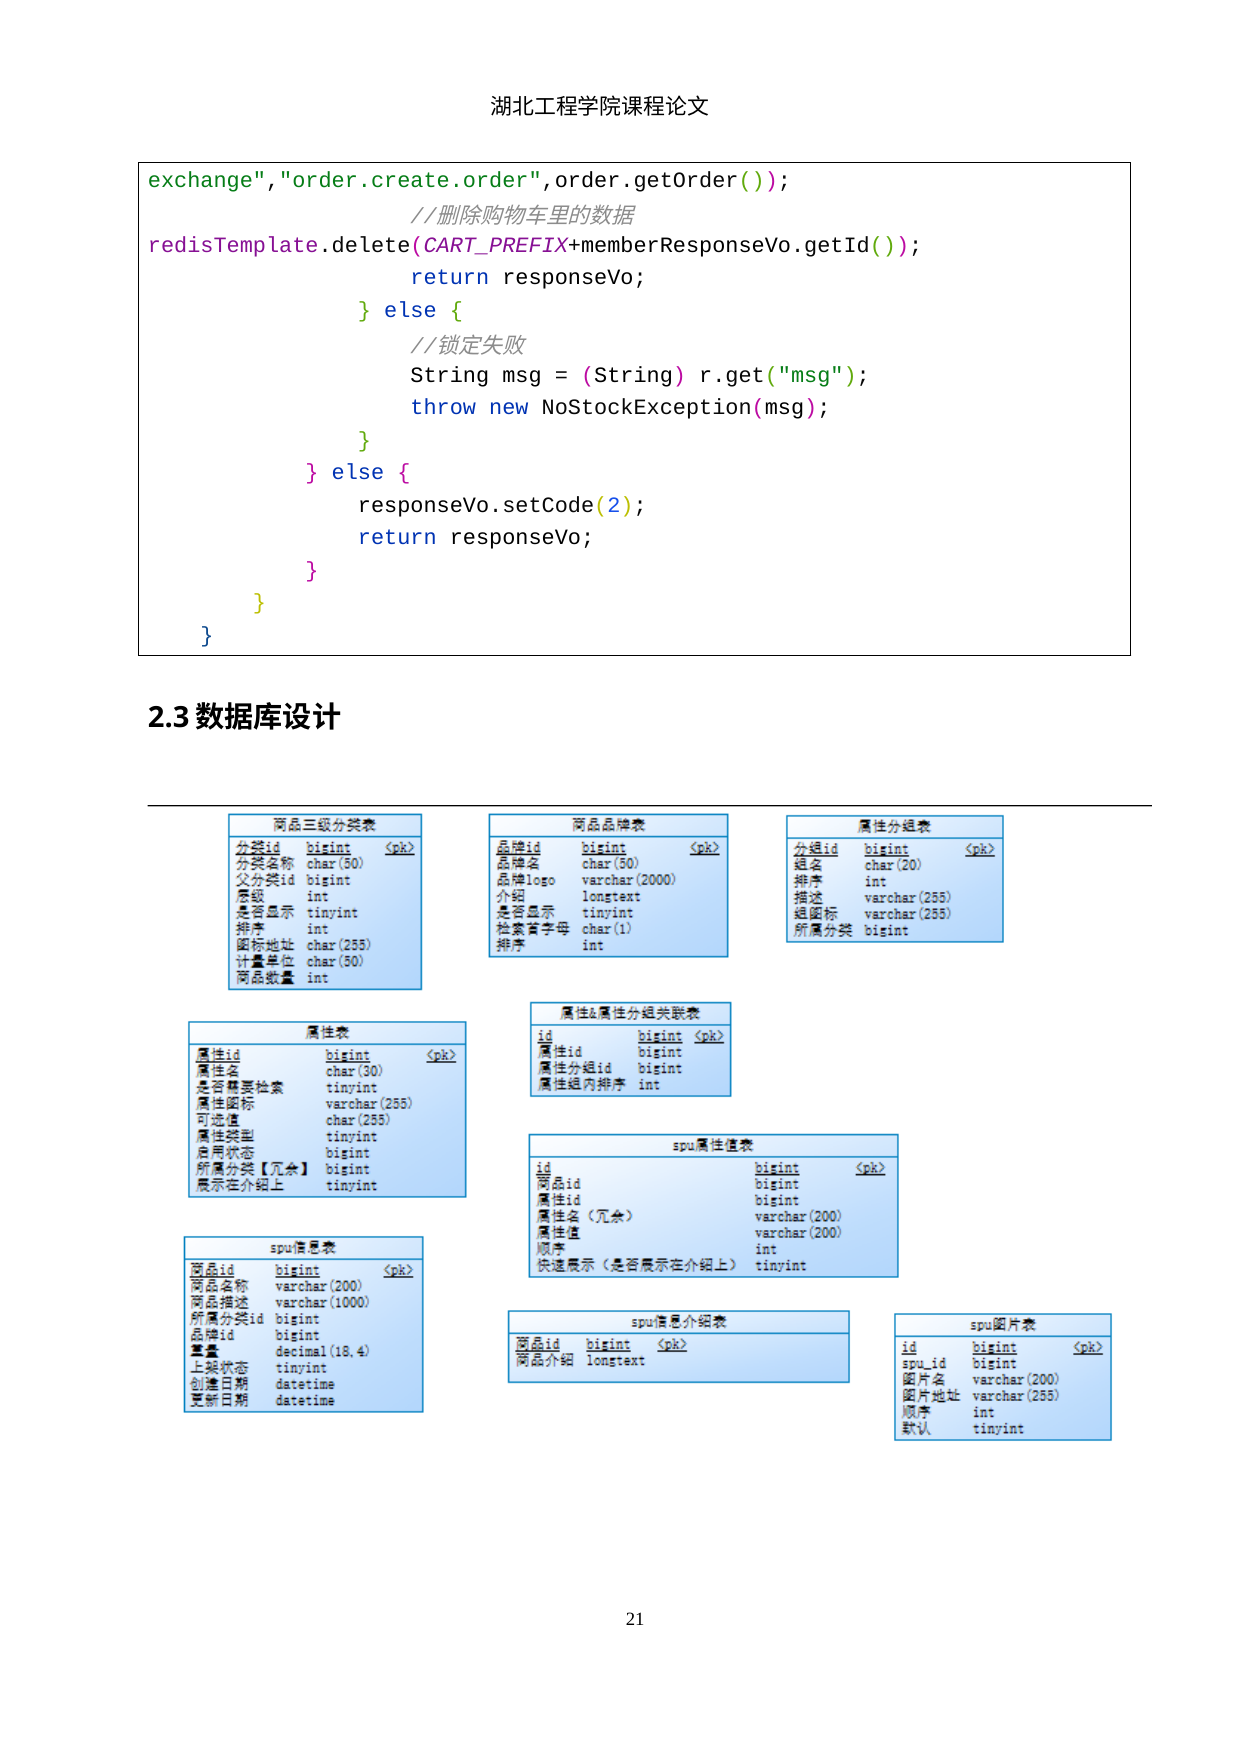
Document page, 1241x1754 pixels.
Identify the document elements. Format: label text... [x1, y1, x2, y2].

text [139, 163, 1130, 655]
subtitle 2.3数据库设计 [148, 683, 1122, 748]
picture [147, 805, 1152, 1444]
